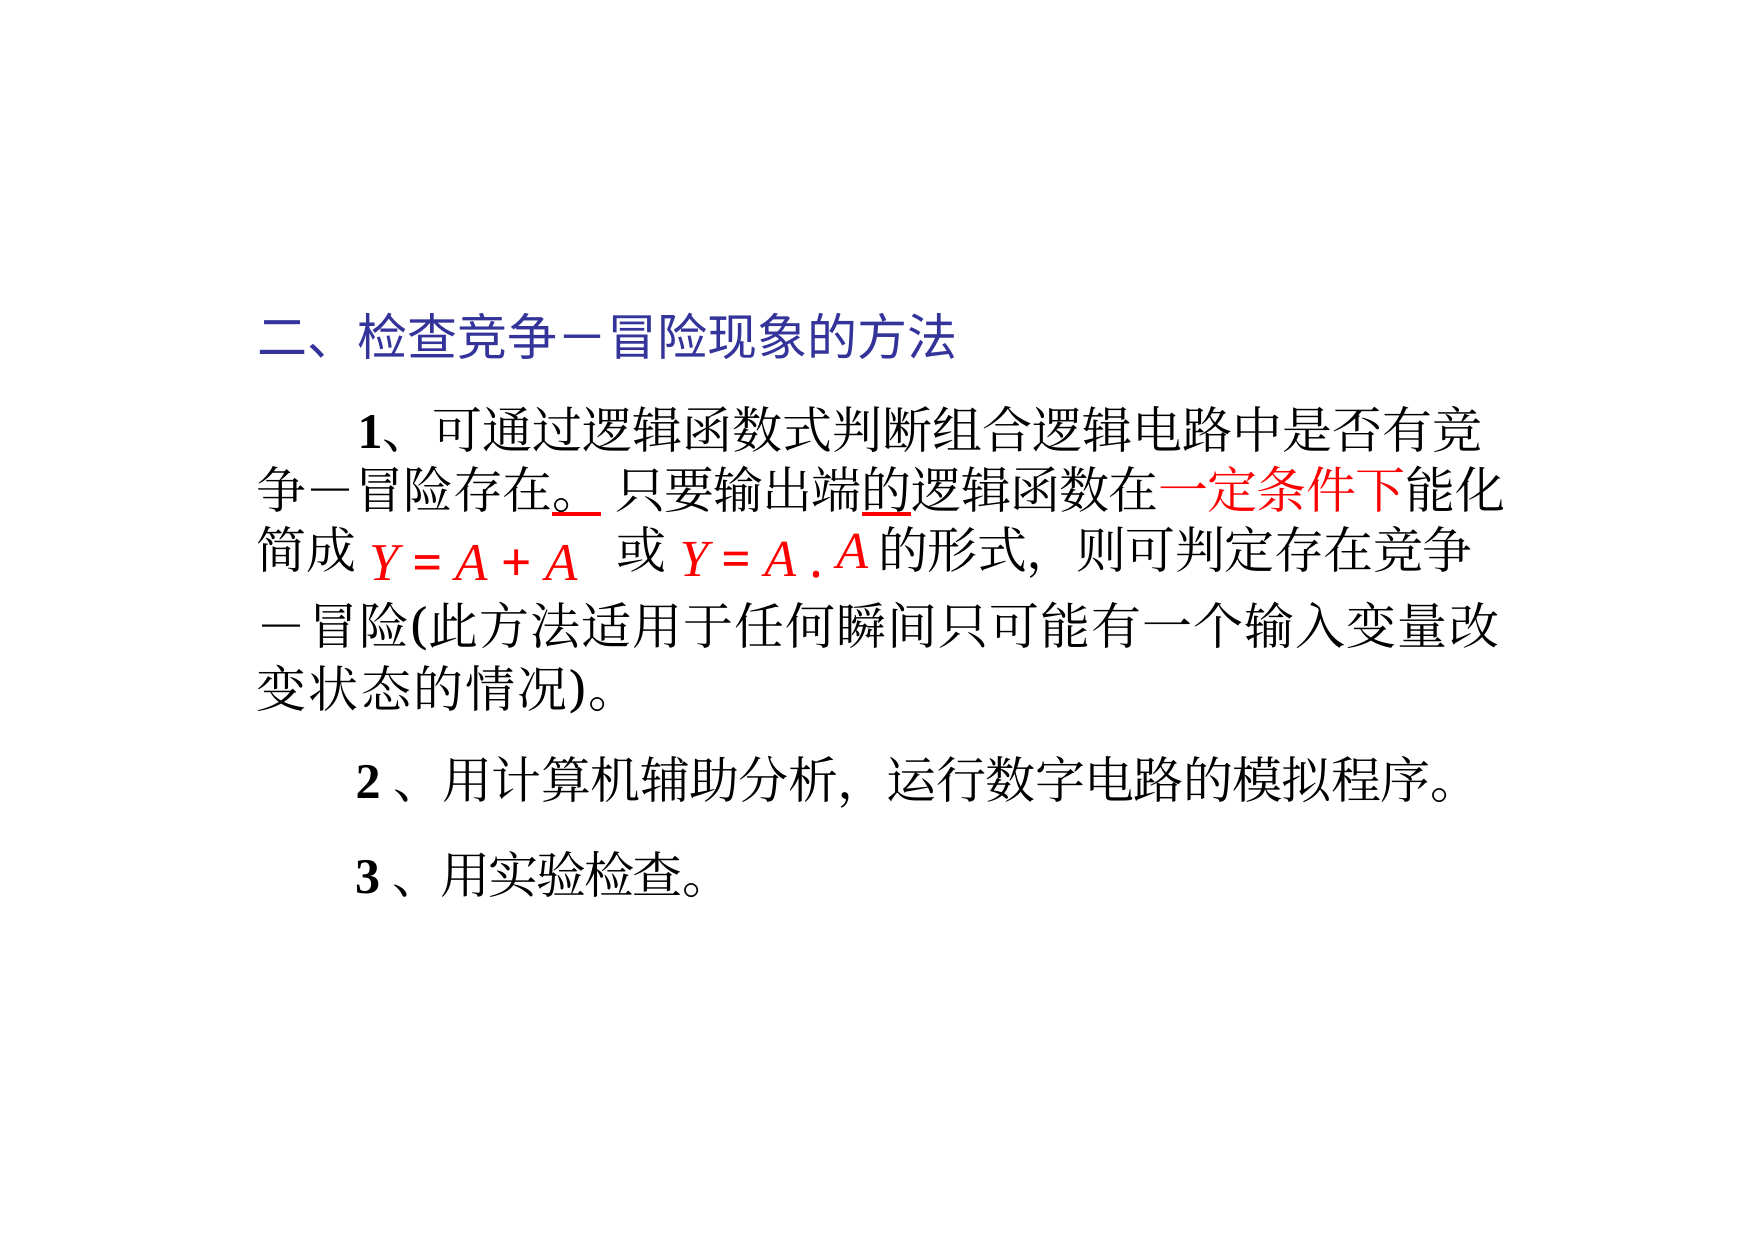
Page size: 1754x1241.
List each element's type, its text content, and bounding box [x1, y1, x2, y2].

text 1、可通过逻辑函数式判断组合逻辑电路中是否有竞 争－冒险存在。 只要输出端的逻辑函数在一定条件下能化 简成 Y = A + A 或 Y = A . A的形式，则可判定存在竞争 －冒险(此方法适用于任何瞬间只可能有一个输入变量改 变状态的情况)。 [256, 399, 1510, 722]
text 2 、用计算机辅助分析，运行数字电路的模拟程序。 [355, 746, 1510, 811]
text 3 、用实验检查。 [355, 842, 1510, 907]
text 二、检查竞争－冒险现象的方法 [257, 303, 1510, 369]
